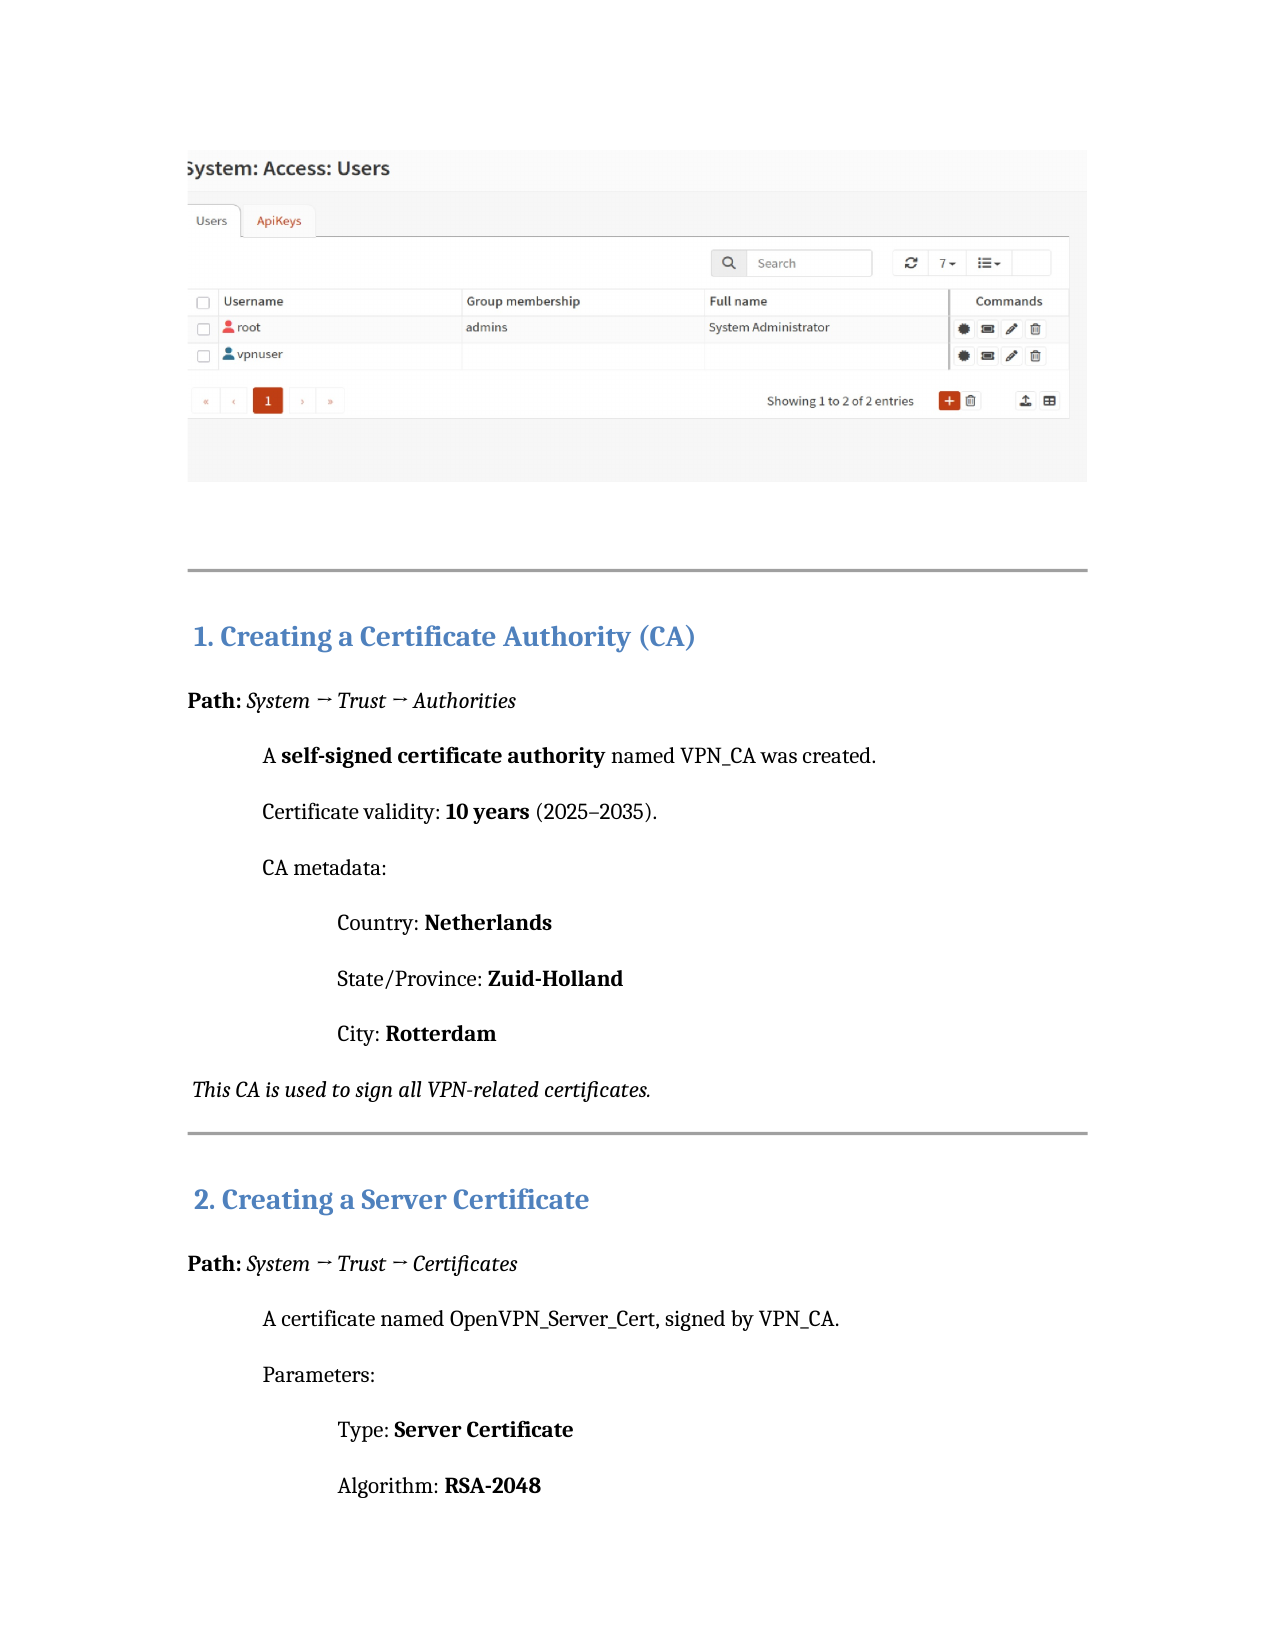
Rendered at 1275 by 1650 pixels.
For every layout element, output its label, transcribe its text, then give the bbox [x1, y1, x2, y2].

text Country: Netherlands [337, 910, 1087, 936]
text A certificate named OpenVPN_Server_Cert, signed by VPN_CA. [262, 1306, 1087, 1332]
text State/Province: Zuid-Holland [337, 965, 1087, 992]
text Algorithm: RSA-2048 [337, 1473, 1087, 1499]
picture [187, 150, 1087, 482]
text A self-signed certificate authority named VPN_CA was created. [262, 743, 1087, 769]
text Path: System → Trust → Authorities [187, 688, 1087, 714]
text Type: Server Certificate [337, 1417, 1087, 1443]
text Path: System → Trust → Certificates [187, 1251, 1087, 1277]
subtitle 2. Creating a Server Certificate [187, 1183, 1087, 1216]
text City: Rotterdam [337, 1021, 1087, 1047]
text This CA is used to sign all VPN-related certificates. [187, 1076, 1087, 1103]
text CA metadata: [262, 854, 1087, 881]
text Parameters: [262, 1362, 1087, 1388]
text Certificate validity: 10 years (2025–2035). [262, 799, 1087, 825]
subtitle 1. Creating a Certificate Authority (CA) [187, 620, 1087, 653]
